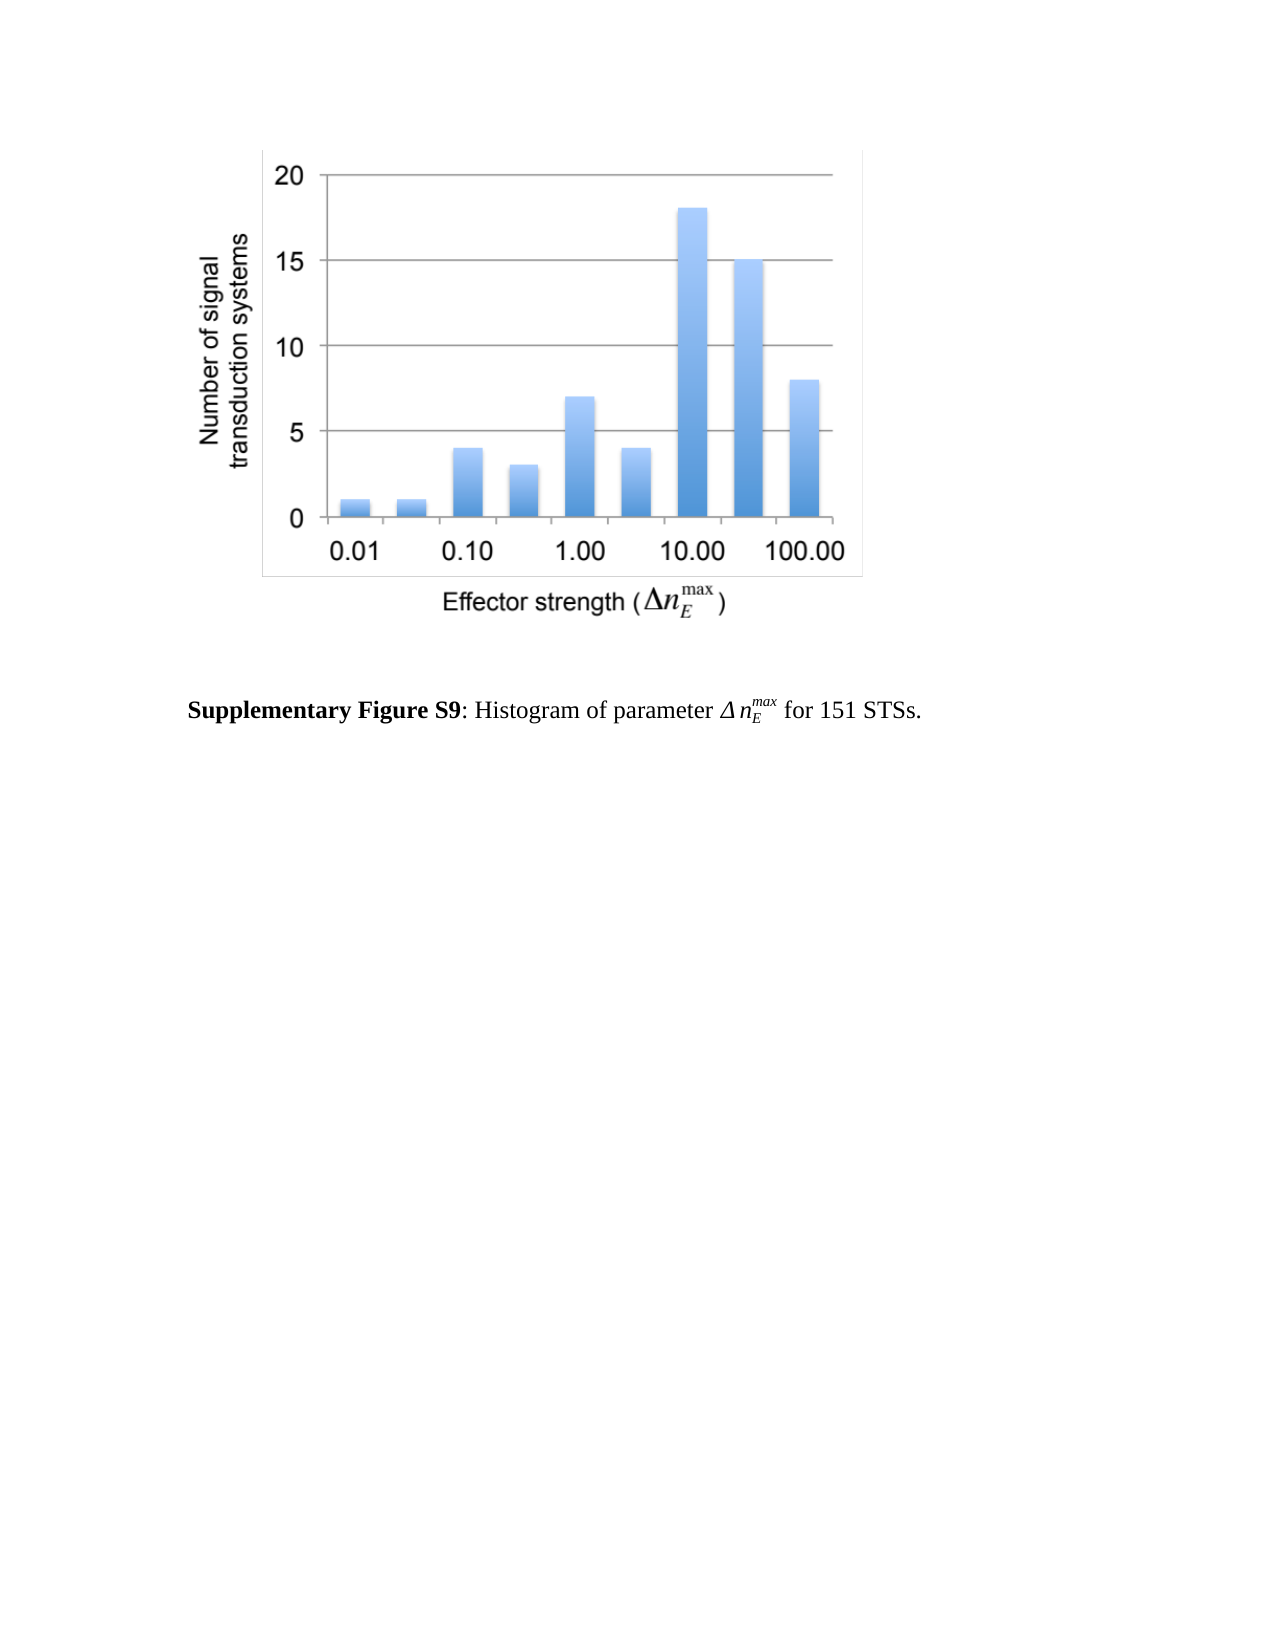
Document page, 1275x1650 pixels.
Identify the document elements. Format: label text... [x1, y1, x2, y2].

text Supplementary Figure S9: Histogram of parameter for 151 STSs. [187, 692, 1087, 727]
